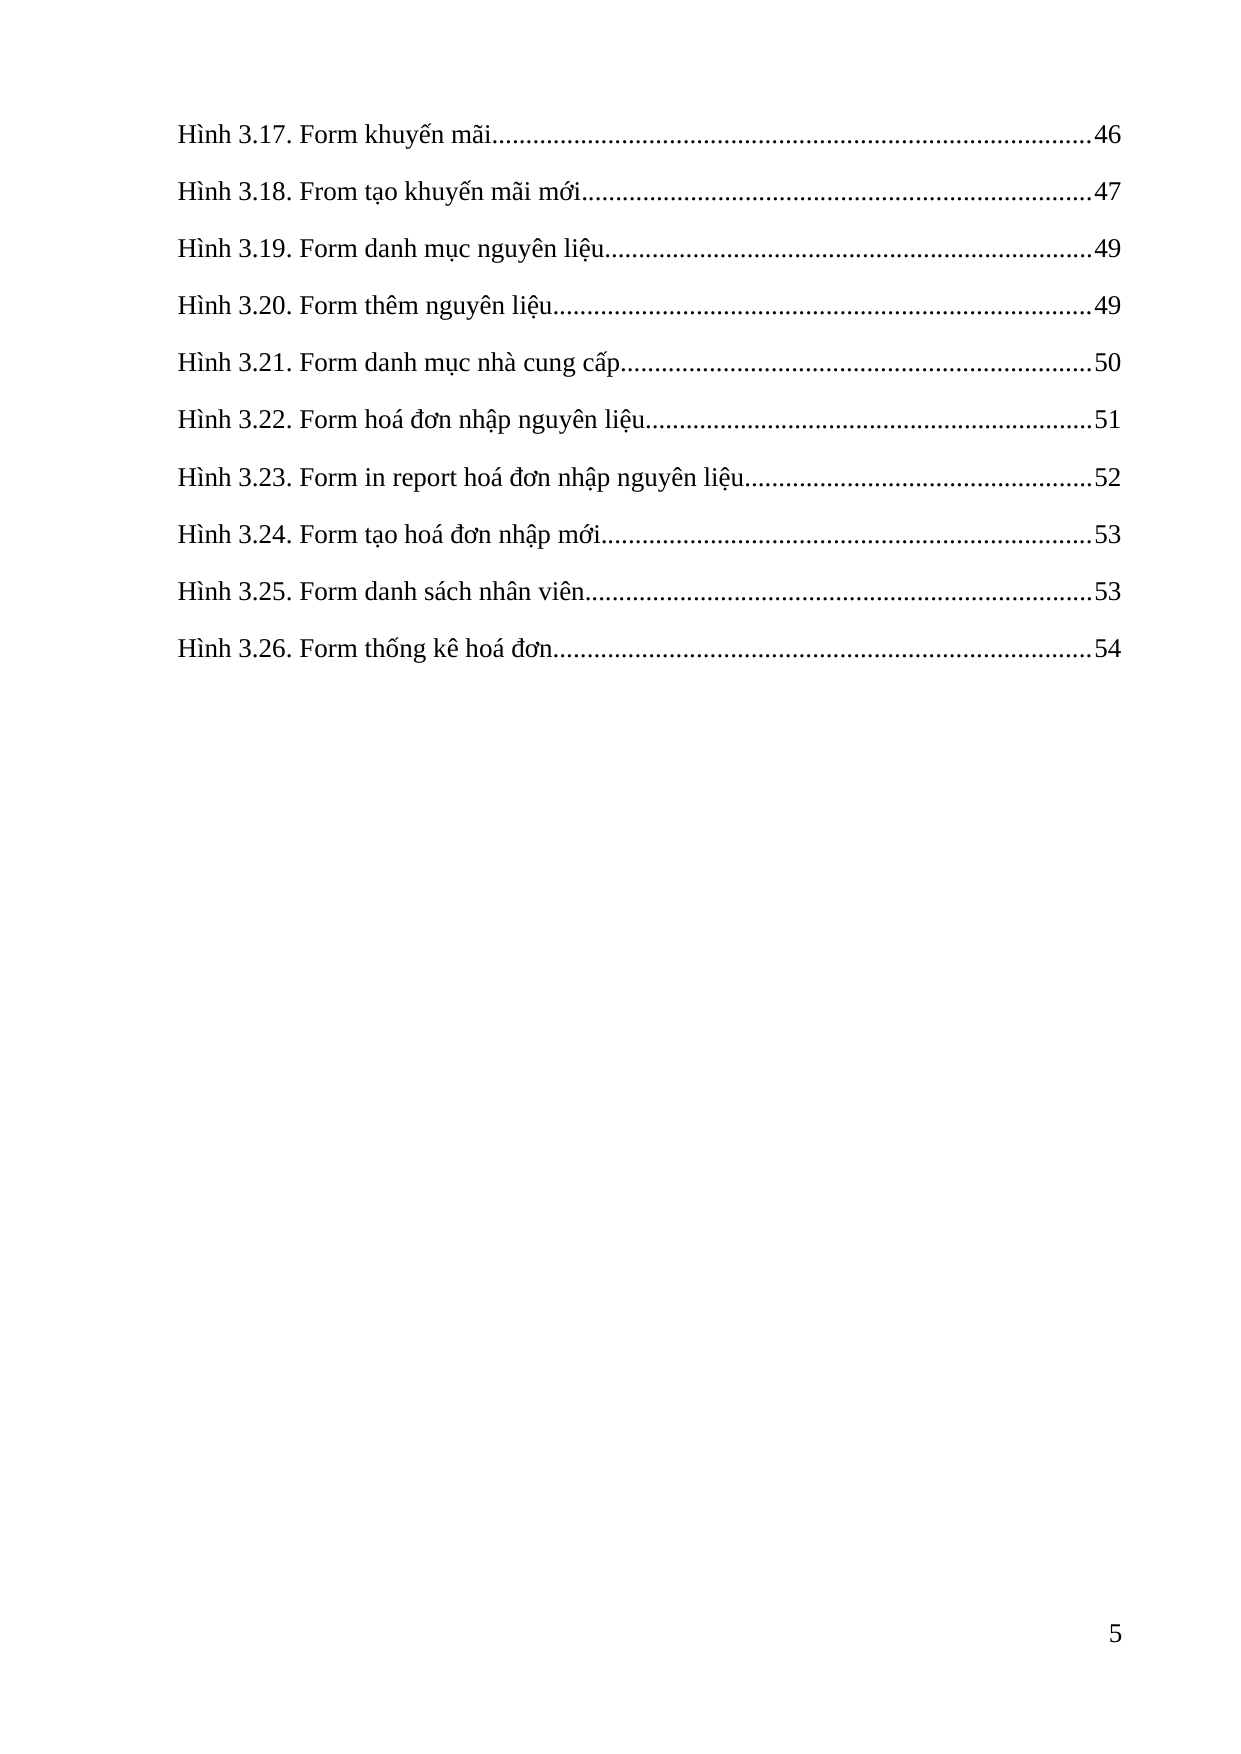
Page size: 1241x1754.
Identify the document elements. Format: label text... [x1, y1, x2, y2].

text Hình 3.19. Form danh mục nguyên liệu 49 [177, 232, 1122, 263]
text Hình 3.25. Form danh sách nhân viên 53 [177, 575, 1122, 606]
text Hình 3.22. Form hoá đơn nhập nguyên liệu 51 [177, 403, 1122, 435]
text Hình 3.17. Form khuyến mãi 46 [177, 118, 1122, 149]
text Hình 3.21. Form danh mục nhà cung cấp 50 [177, 346, 1122, 378]
text Hình 3.24. Form tạo hoá đơn nhập mới 53 [177, 518, 1122, 549]
text Hình 3.26. Form thống kê hoá đơn 54 [177, 632, 1122, 663]
text Hình 3.18. From tạo khuyến mãi mới 47 [177, 175, 1122, 206]
text Hình 3.23. Form in report hoá đơn nhập nguyên liệu 52 [177, 461, 1122, 492]
text Hình 3.20. Form thêm nguyên liệu 49 [177, 289, 1122, 321]
